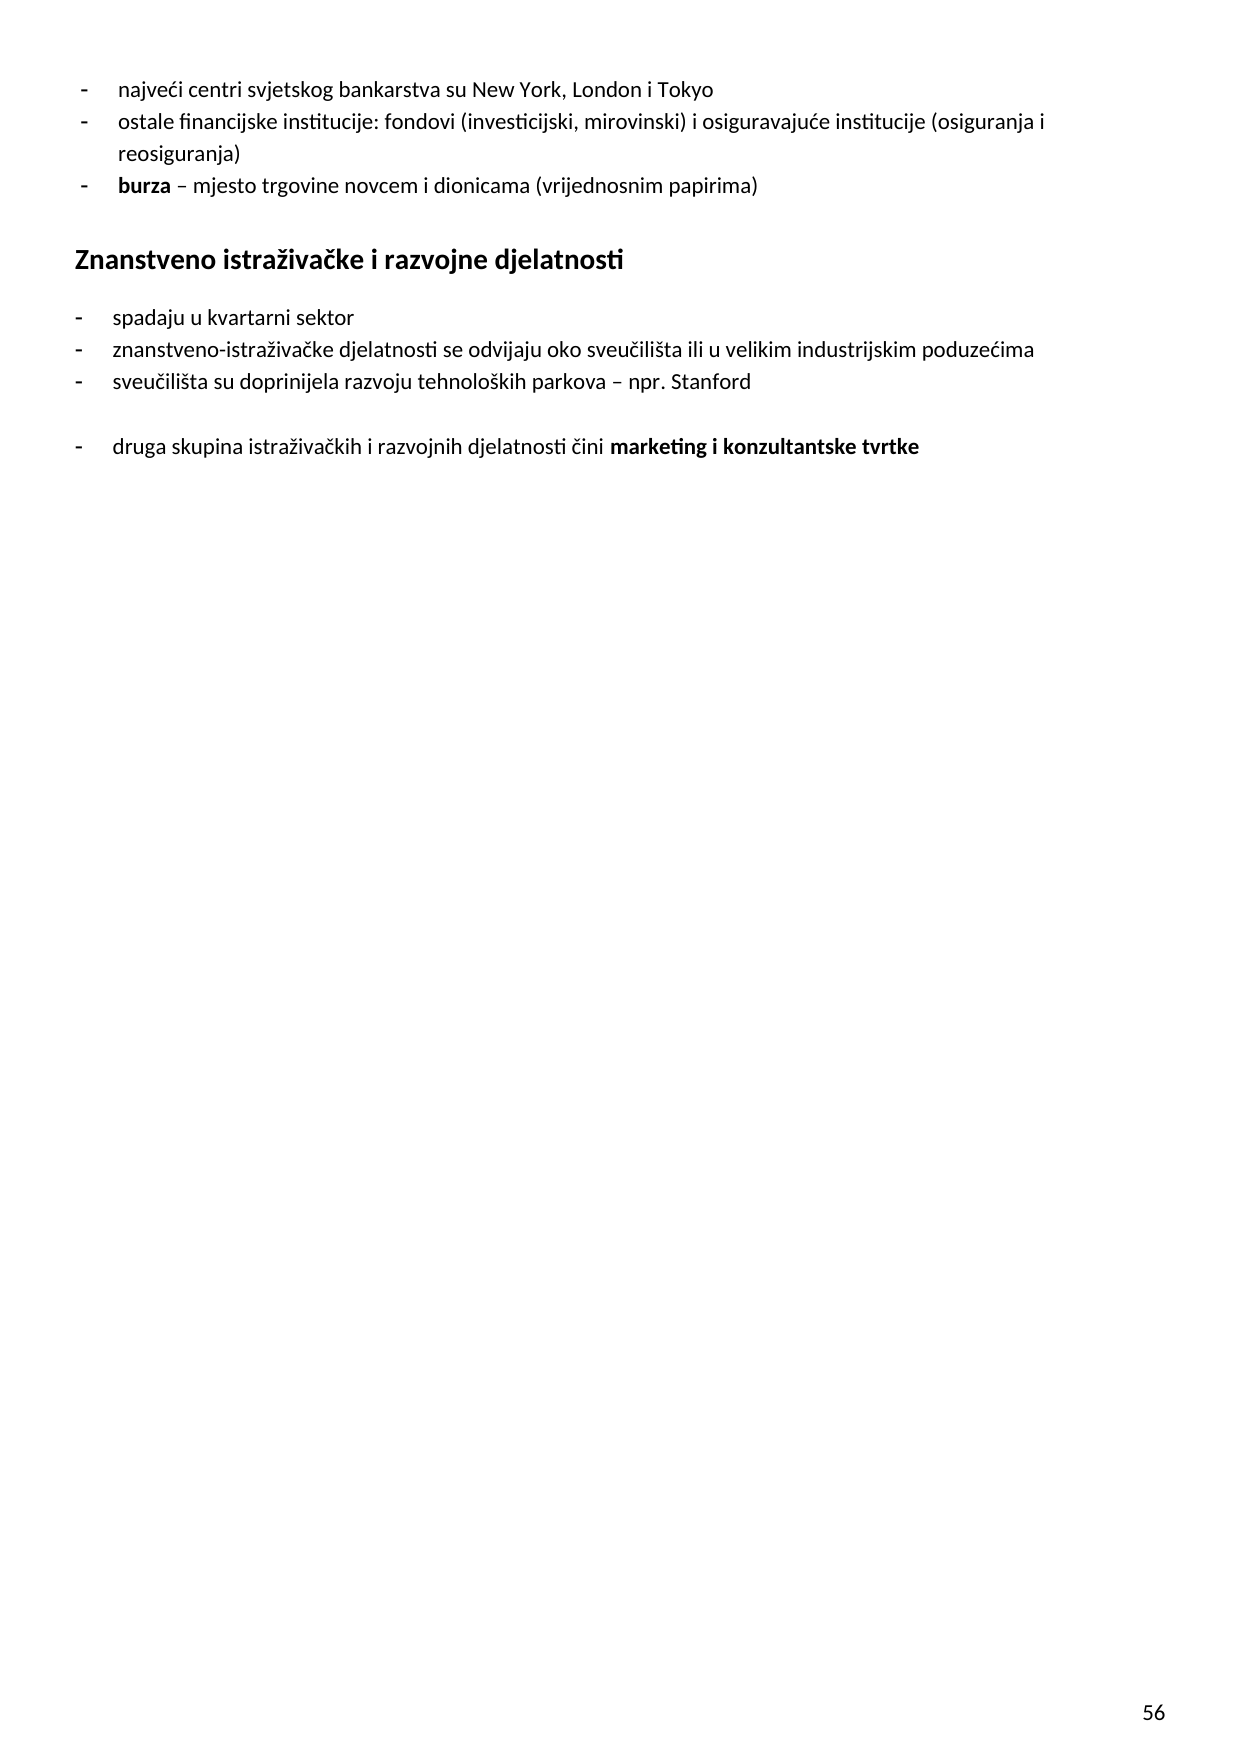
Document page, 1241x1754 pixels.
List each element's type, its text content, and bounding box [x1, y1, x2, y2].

list druga skupina istraživačkih i razvojnih djelatnosti čini marketing i konzultantske tvrtke [75, 432, 1165, 460]
list znanstveno-istraživačke djelatnosti se odvijaju oko sveučilišta ili u velikim industrijskim poduzećima [75, 335, 1165, 363]
list najveći centri svjetskog bankarstva su New York, London i Tokyo [80, 75, 1165, 103]
list ostale financijske institucije: fondovi (investicijski, mirovinski) i osiguravajuće institucije (osiguranja i reosiguranja) [80, 107, 1165, 167]
list spadaju u kvartarni sektor [75, 303, 1165, 331]
list sveučilišta su doprinijela razvoju tehnoloških parkova – npr. Stanford [75, 367, 1165, 395]
subtitle Znanstveno istraživačke i razvojne djelatnosti [75, 241, 1165, 277]
list burza – mjesto trgovine novcem i dionicama (vrijednosnim papirima) [80, 172, 1165, 199]
